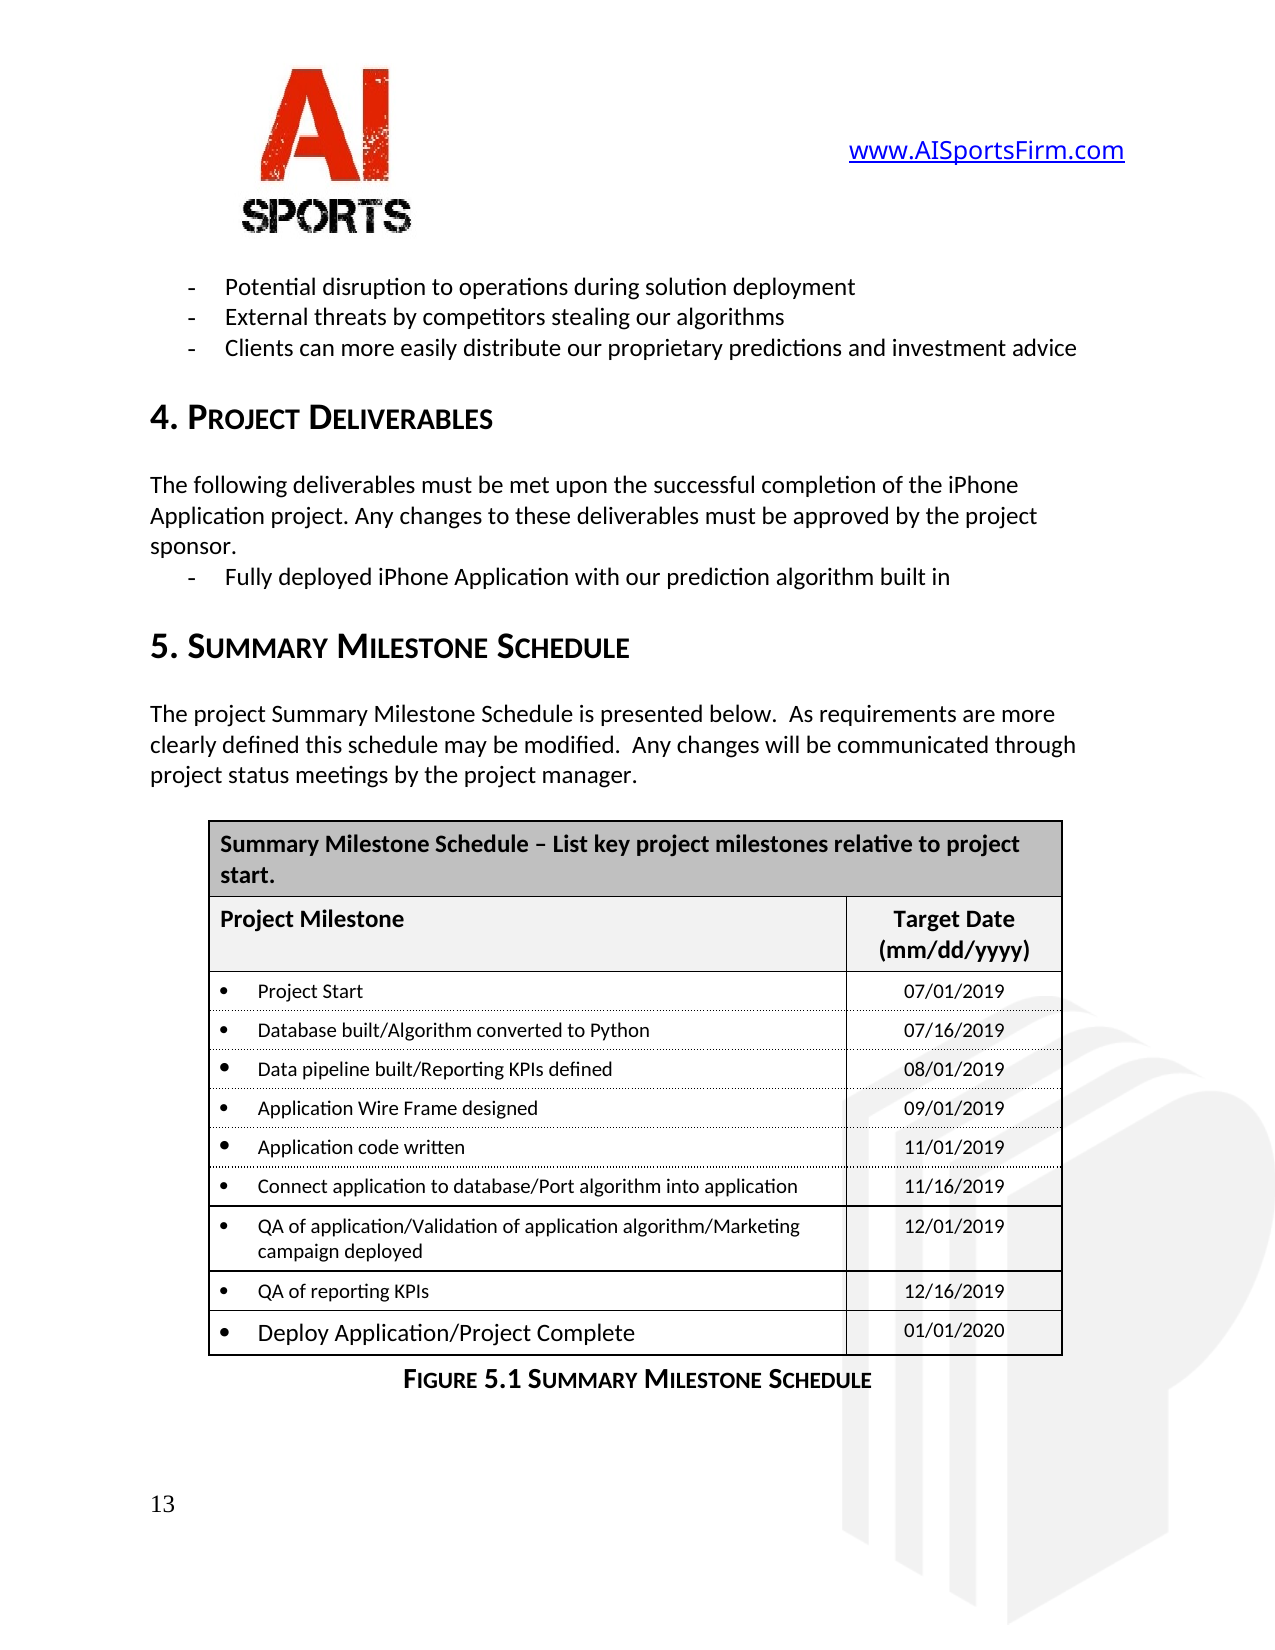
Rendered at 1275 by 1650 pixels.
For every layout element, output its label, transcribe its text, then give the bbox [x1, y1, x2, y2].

subtitle 4. Project Deliverables [150, 393, 1125, 439]
list External threats by competitors stealing our algorithms [187, 301, 1125, 332]
list Clients can more easily distribute our proprietary predictions and investment advice [187, 332, 1125, 362]
table_cell Project Milestone [210, 897, 846, 971]
table_cell 12/16/2019 [847, 1272, 1061, 1310]
table_cell Project Start [210, 972, 846, 1010]
picture [842, 996, 1275, 1625]
table_cell QA of reporting KPIs [210, 1272, 846, 1310]
table_header Summary Milestone Schedule – List key project milestones relative to project start. [210, 822, 1061, 896]
picture [56, 0, 611, 399]
table_cell 12/01/2019 [847, 1207, 1061, 1270]
text The following deliverables must be met upon the successful completion of the iPhone Application project. Any changes to these deliverables must be approved by the project sponsor. [150, 469, 1125, 561]
text The project Summary Milestone Schedule is presented below. As requirements are more clearly defined this schedule may be modified. Any changes will be communicated through project status meetings by the project manager. [150, 698, 1125, 790]
table_cell 11/01/2019 [847, 1127, 1061, 1166]
subtitle 5. Summary Milestone Schedule [150, 622, 1125, 668]
list Potential disruption to operations during solution deployment [187, 271, 1125, 301]
table_cell Database built/Algorithm converted to Python [210, 1010, 846, 1049]
table_cell Connect application to database/Port algorithm into application [210, 1166, 846, 1205]
table_cell 07/16/2019 [847, 1010, 1061, 1049]
table_cell Deploy Application/Project Complete [210, 1311, 846, 1354]
table_cell 11/16/2019 [847, 1166, 1061, 1205]
table_cell 07/01/2019 [847, 972, 1061, 1010]
table_cell Target Date (mm/dd/yyyy) [847, 897, 1061, 971]
subtitle Figure 5.1 Summary Milestone Schedule [150, 1360, 1125, 1396]
table_cell Data pipeline built/Reporting KPIs defined [210, 1049, 846, 1088]
table_cell 01/01/2020 [847, 1311, 1061, 1354]
table_cell 08/01/2019 [847, 1049, 1061, 1088]
table_cell QA of application/Validation of application algorithm/Marketing campaign deployed [210, 1207, 846, 1270]
table_cell 09/01/2019 [847, 1088, 1061, 1127]
table_cell Application Wire Frame designed [210, 1088, 846, 1127]
list Fully deployed iPhone Application with our prediction algorithm built in [187, 561, 1125, 591]
table_cell Application code written [210, 1127, 846, 1166]
